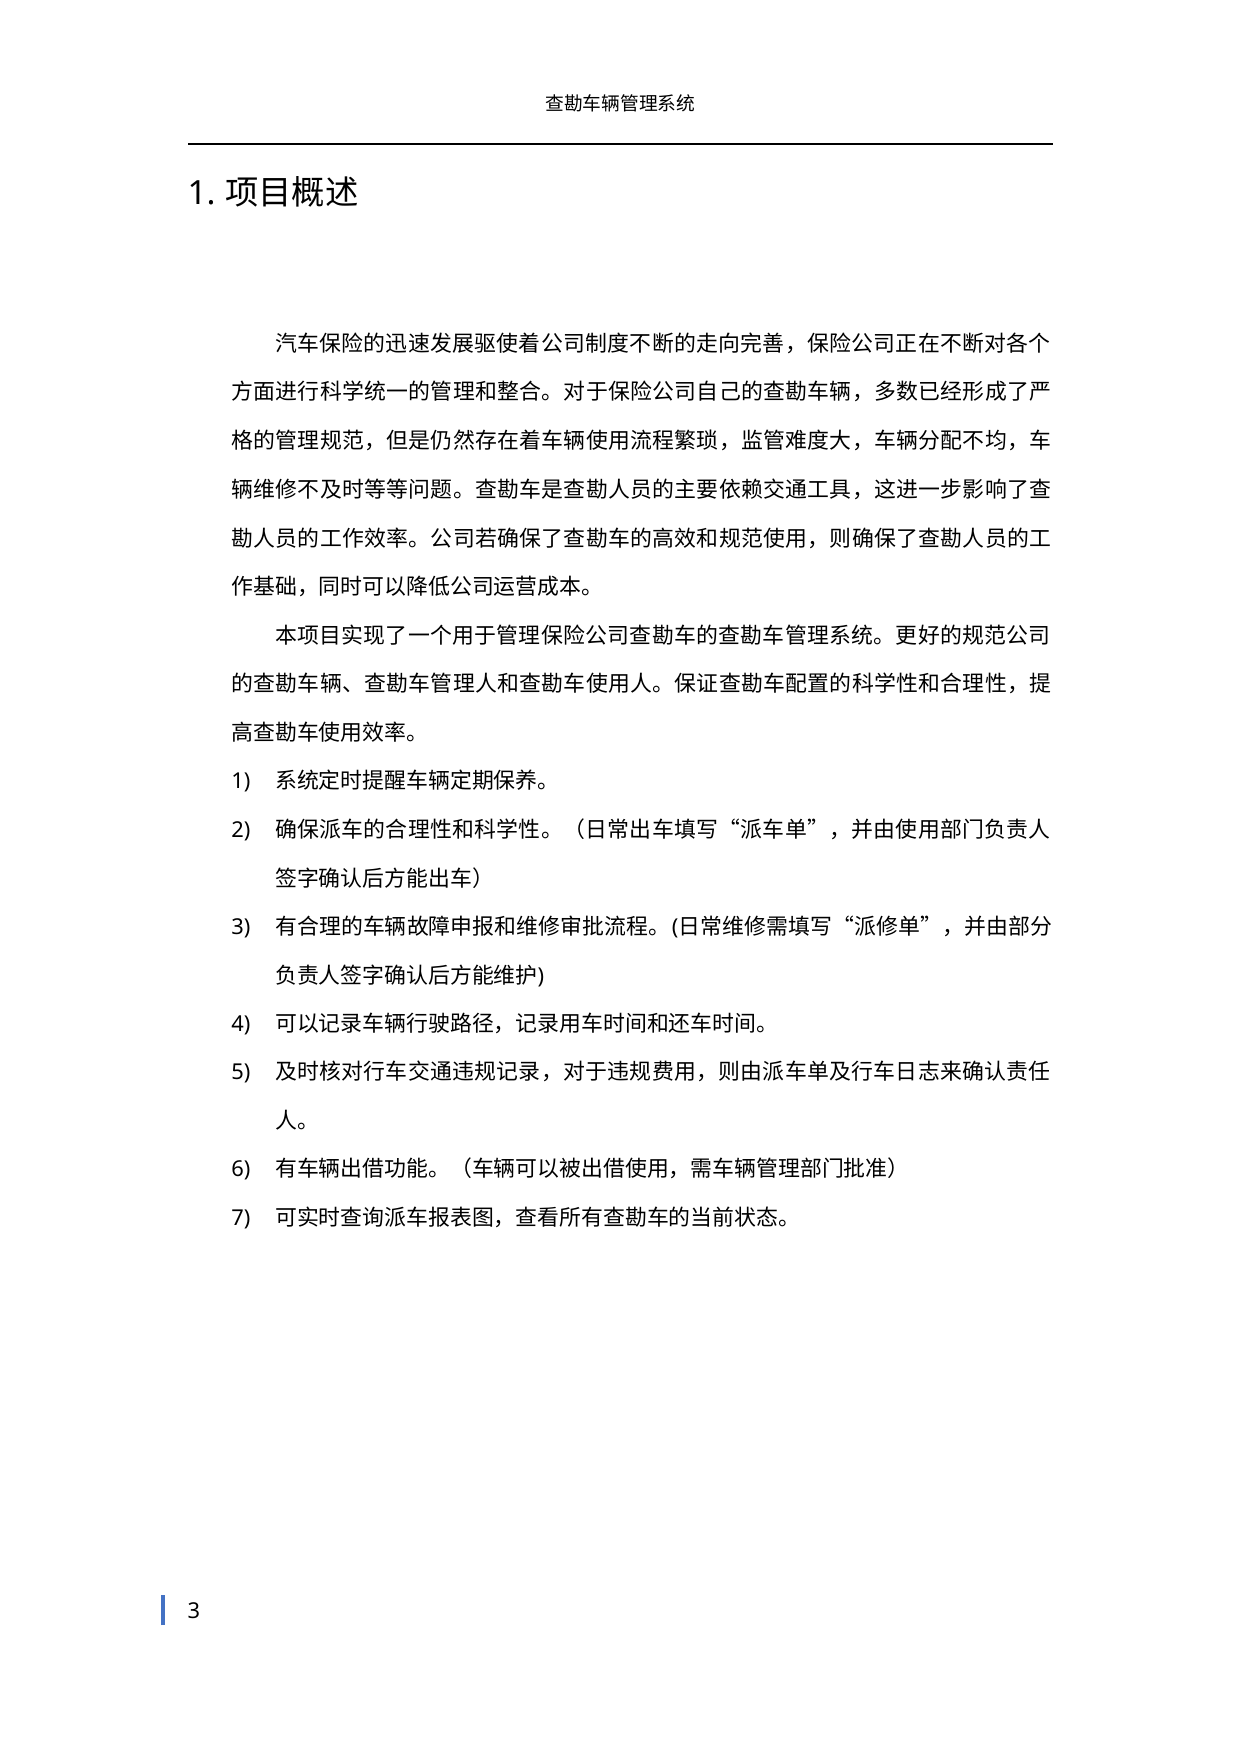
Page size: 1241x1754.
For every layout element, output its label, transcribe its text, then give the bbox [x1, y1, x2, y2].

list 系统定时提醒车辆定期保养。 [231, 763, 1053, 796]
text 本项目实现了一个用于管理保险公司查勘车的查勘车管理系统。更好的规范公司的查勘车辆、查勘车管理人和查勘车使用人。保证查勘车配置的科学性和合理性，提高查勘车使用效率。 [231, 617, 1053, 747]
list 有合理的车辆故障申报和维修审批流程。(日常维修需填写“派修单”，并由部分负责人签字确认后方能维护) [231, 908, 1053, 990]
list 确保派车的合理性和科学性。（日常出车填写“派车单”，并由使用部门负责人签字确认后方能出车） [231, 811, 1053, 893]
subtitle 项目概述 [187, 158, 1053, 223]
list 及时核对行车交通违规记录，对于违规费用，则由派车单及行车日志来确认责任人。 [231, 1054, 1053, 1135]
list 可以记录车辆行驶路径，记录用车时间和还车时间。 [231, 1006, 1053, 1038]
list 有车辆出借功能。（车辆可以被出借使用，需车辆管理部门批准） [231, 1151, 1053, 1183]
list 可实时查询派车报表图，查看所有查勘车的当前状态。 [231, 1199, 1053, 1232]
text 汽车保险的迅速发展驱使着公司制度不断的走向完善，保险公司正在不断对各个方面进行科学统一的管理和整合。对于保险公司自己的查勘车辆，多数已经形成了严格的管理规范，但是仍然存在着车辆使用流程繁琐，监管难度大，车辆分配不均，车辆维修不及时等等问题。查勘车是查勘人员的主要依赖交通工具，这进一步影响了查勘人员的工作效率。公司若确保了查勘车的高效和规范使用，则确保了查勘人员的工作基础，同时可以降低公司运营成本。 [231, 325, 1053, 601]
